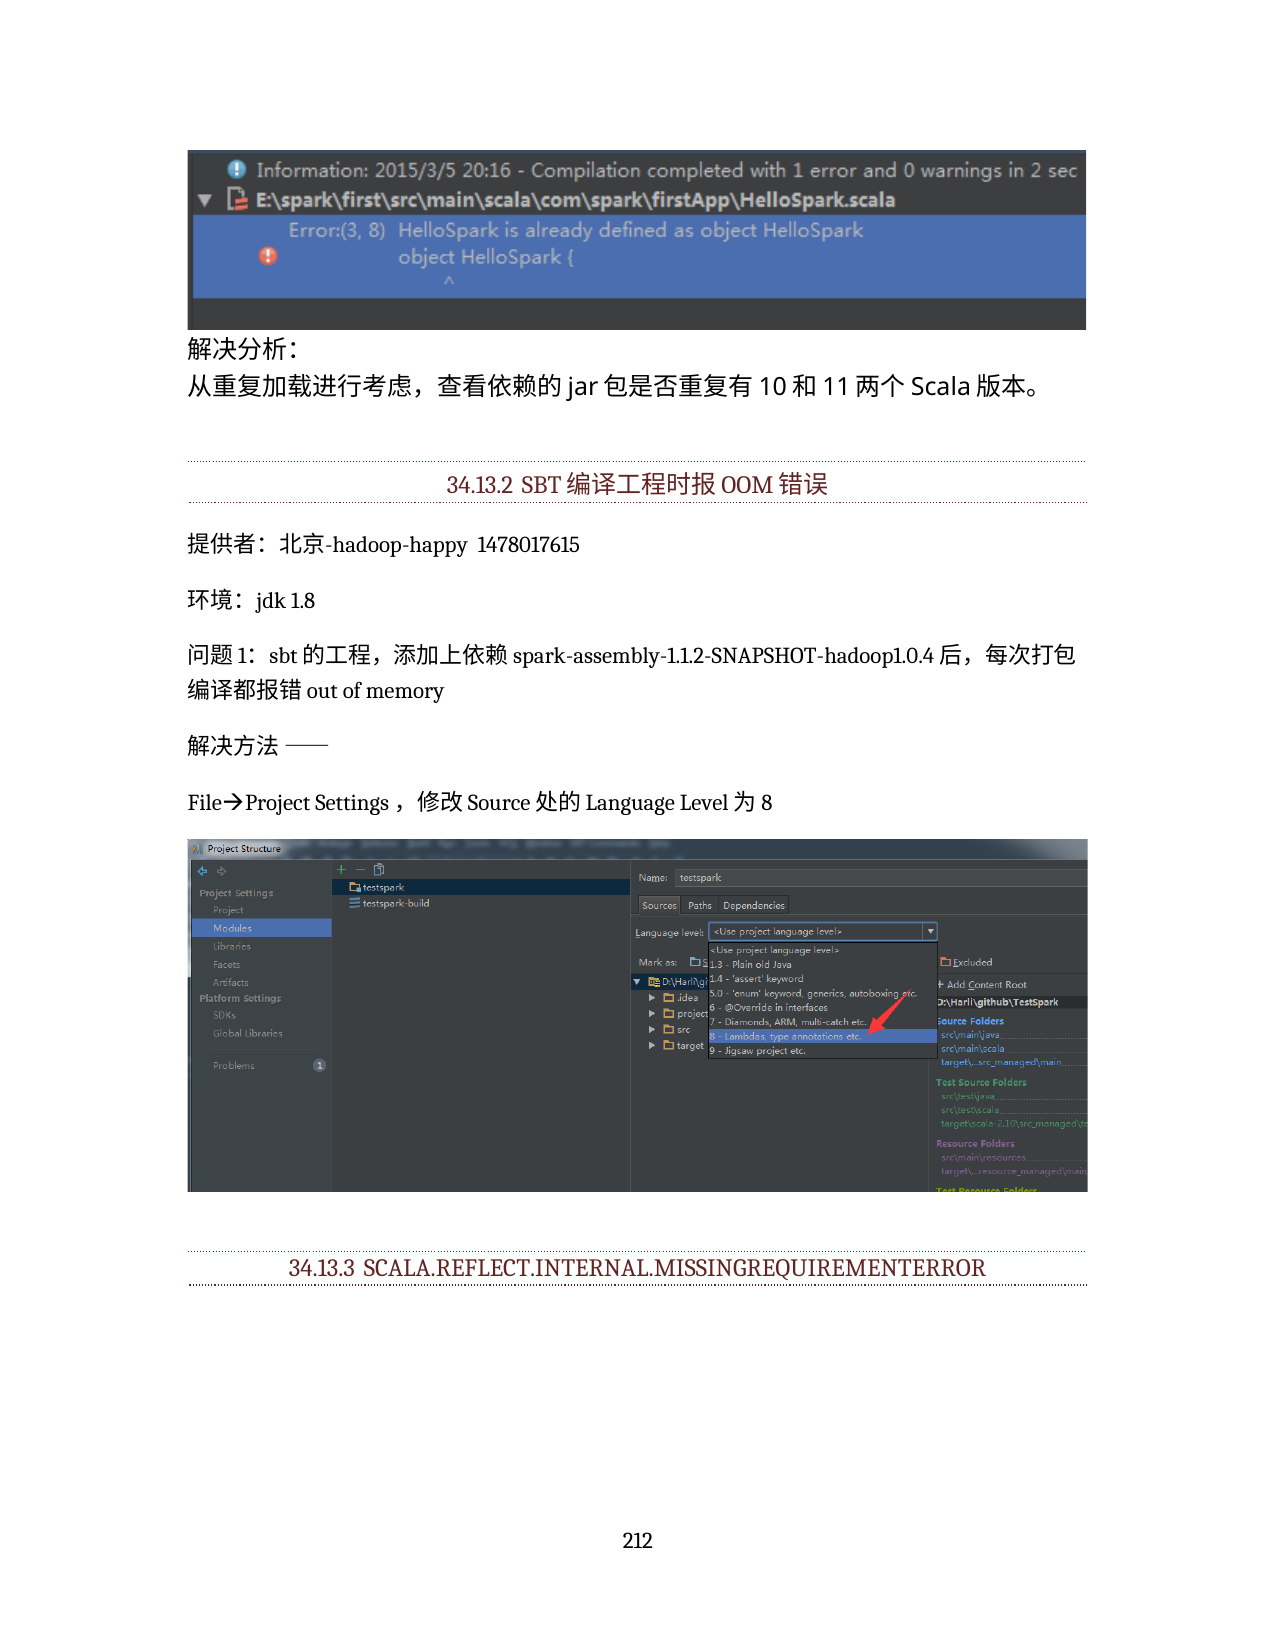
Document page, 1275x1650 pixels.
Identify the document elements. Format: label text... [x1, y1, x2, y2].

subtitle scala.reflect.internal.MissingRequirementError [187, 1251, 1087, 1286]
picture [187, 839, 1088, 1192]
text 提供者：北京-hadoop-happy 1478017615 [187, 526, 1087, 559]
text 从重复加载进行考虑，查看依赖的jar包是否重复有10和11两个Scala版本。 [187, 366, 1087, 402]
picture [187, 150, 1087, 330]
text 解决分析： [187, 330, 1087, 366]
text 解决方法 —— [187, 728, 1087, 761]
text 环境：jdk 1.8 [187, 582, 1087, 615]
text 问题1：sbt的工程，添加上依赖spark-assembly-1.1.2-SNAPSHOT-hadoop1.0.4后，每次打包编译都报错out of memory [187, 637, 1087, 705]
subtitle sbt编译工程时报OOM错误 [187, 461, 1087, 503]
text FileProject Settings ，修改Source处的Language Level 为8 [187, 783, 1087, 817]
